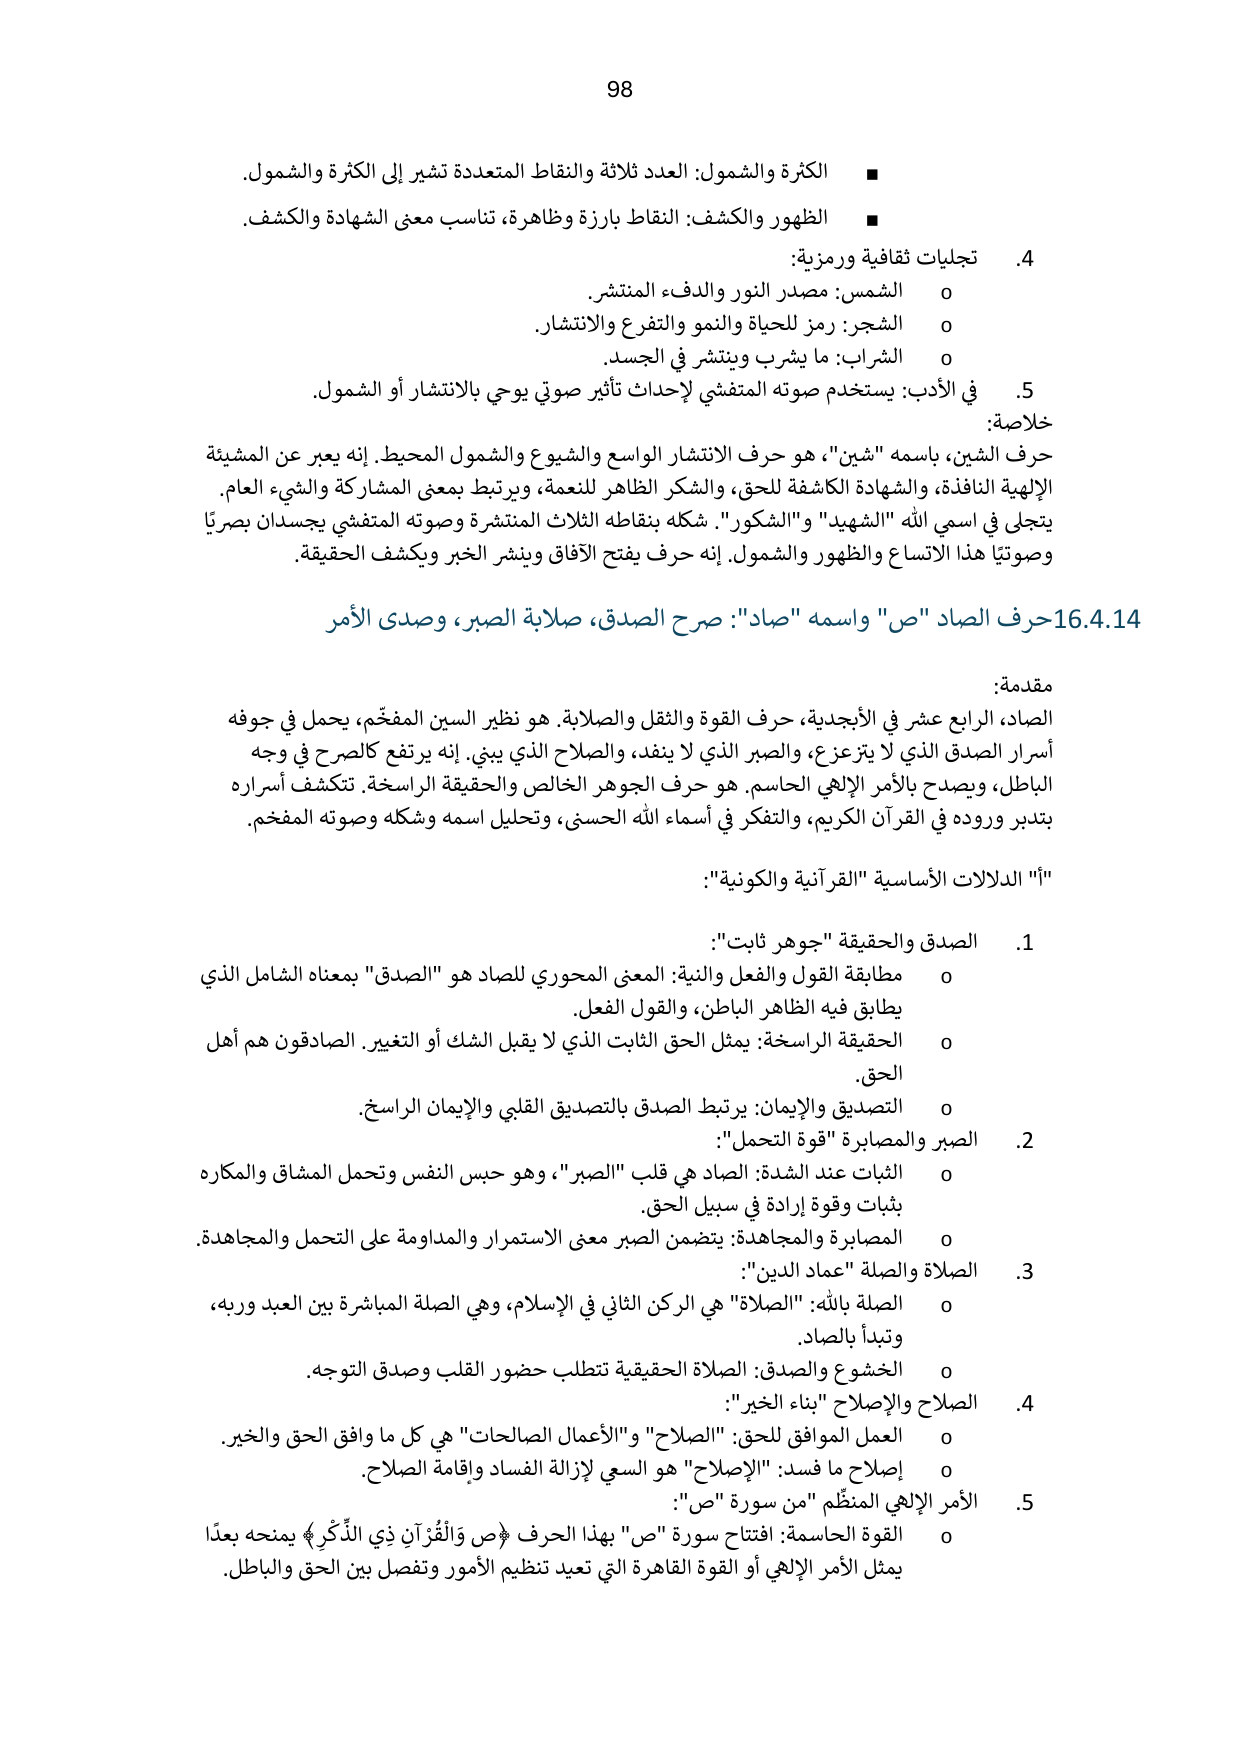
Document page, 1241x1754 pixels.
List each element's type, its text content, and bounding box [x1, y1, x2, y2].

list الظهور والكشف: النقاط بارزة وظاهرة، تناسب معنى الشهادة والكشف. [187, 196, 865, 239]
list في الأدب: يستخدم صوته المتفشي لإحداث تأثير صوتي يوحي بالانتشار أو الشمول. [187, 374, 1015, 404]
list الصبر والمصابرة "قوة التحمل": [187, 1124, 1015, 1154]
list الصلة بالله: "الصلاة" هي الركن الثاني في الإسلام، وهي الصلة المباشرة بين العبد وربه، وتبدأ بالصاد. [187, 1288, 940, 1352]
text "أ" الدلالات الأساسية "القرآنية والكونية": [187, 864, 1053, 895]
list القوة الحاسمة: افتتاح سورة "ص" بهذا الحرف ﴿ص وَالْقُرْآنِ ذِي الذِّكْرِ﴾ يمنحه بعدًا يمثل الأمر الإلهي أو القوة القاهرة التي تعيد تنظيم الأمور وتفصل بين الحق والباطل. [187, 1519, 940, 1582]
list الثبات عند الشدة: الصاد هي قلب "الصبر"، وهو حبس النفس وتحمل المشاق والمكاره بثبات وقوة إرادة في سبيل الحق. [187, 1157, 940, 1220]
list الصلاح والإصلاح "بناء الخير": [187, 1387, 1015, 1418]
list مطابقة القول والفعل والنية: المعنى المحوري للصاد هو "الصدق" بمعناه الشامل الذي يطابق فيه الظاهر الباطن، والقول الفعل. [187, 959, 940, 1023]
list العمل الموافق للحق: "الصلاح" و"الأعمال الصالحات" هي كل ما وافق الحق والخير. [187, 1420, 940, 1451]
text مقدمة: الصاد، الرابع عشر في الأبجدية، حرف القوة والثقل والصلابة. هو نظير السين المفخّم، يحمل في جوفه أسرار الصدق الذي لا يتزعزع، والصبر الذي لا ينفد، والصلاح الذي يبني. إنه يرتفع كالصرح في وجه الباطل، ويصدح بالأمر الإلهي الحاسم. هو حرف الجوهر الخالص والحقيقة الراسخة. تتكشف أسراره بتدبر وروده في القرآن الكريم، والتفكر في أسماء الله الحسنى، وتحليل اسمه وشكله وصوته المفخم. [187, 671, 1053, 833]
list تجليات ثقافية ورمزية: [187, 242, 1015, 273]
list المصابرة والمجاهدة: يتضمن الصبر معنى الاستمرار والمداومة على التحمل والمجاهدة. [187, 1223, 940, 1253]
list إصلاح ما فسد: "الإصلاح" هو السعي لإزالة الفساد وإقامة الصلاح. [187, 1453, 940, 1483]
list الكثرة والشمول: العدد ثلاثة والنقاط المتعددة تشير إلى الكثرة والشمول. [187, 150, 865, 193]
list الصدق والحقيقة "جوهر ثابت": [187, 926, 1015, 957]
text خلاصة: حرف الشين، باسمه "شين"، هو حرف الانتشار الواسع والشيوع والشمول المحيط. إنه يعبر عن المشيئة الإلهية النافذة، والشهادة الكاشفة للحق، والشكر الظاهر للنعمة، ويرتبط بمعنى المشاركة والشيء العام. يتجلى في اسمي الله "الشهيد" و"الشكور". شكله بنقاطه الثلاث المنتشرة وصوته المتفشي يجسدان بصريًا وصوتيًا هذا الاتساع والظهور والشمول. إنه حرف يفتح الآفاق وينشر الخبر ويكشف الحقيقة. [187, 407, 1053, 569]
subtitle حرف الصاد "ص" واسمه "صاد": صرح الصدق، صلابة الصبر، وصدى الأمر [187, 600, 1053, 636]
list الحقيقة الراسخة: يمثل الحق الثابت الذي لا يقبل الشك أو التغيير. الصادقون هم أهل الحق. [187, 1025, 940, 1088]
list الشجر: رمز للحياة والنمو والتفرع والانتشار. [187, 308, 940, 338]
list الأمر الإلهي المنظِّم "من سورة "ص": [187, 1486, 1015, 1516]
list التصديق والإيمان: يرتبط الصدق بالتصديق القلبي والإيمان الراسخ. [187, 1091, 940, 1121]
list الشمس: مصدر النور والدفء المنتشر. [187, 275, 940, 306]
list الخشوع والصدق: الصلاة الحقيقية تتطلب حضور القلب وصدق التوجه. [187, 1354, 940, 1385]
list الصلاة والصلة "عماد الدين": [187, 1256, 1015, 1286]
list الشراب: ما يشرب وينتشر في الجسد. [187, 341, 940, 371]
